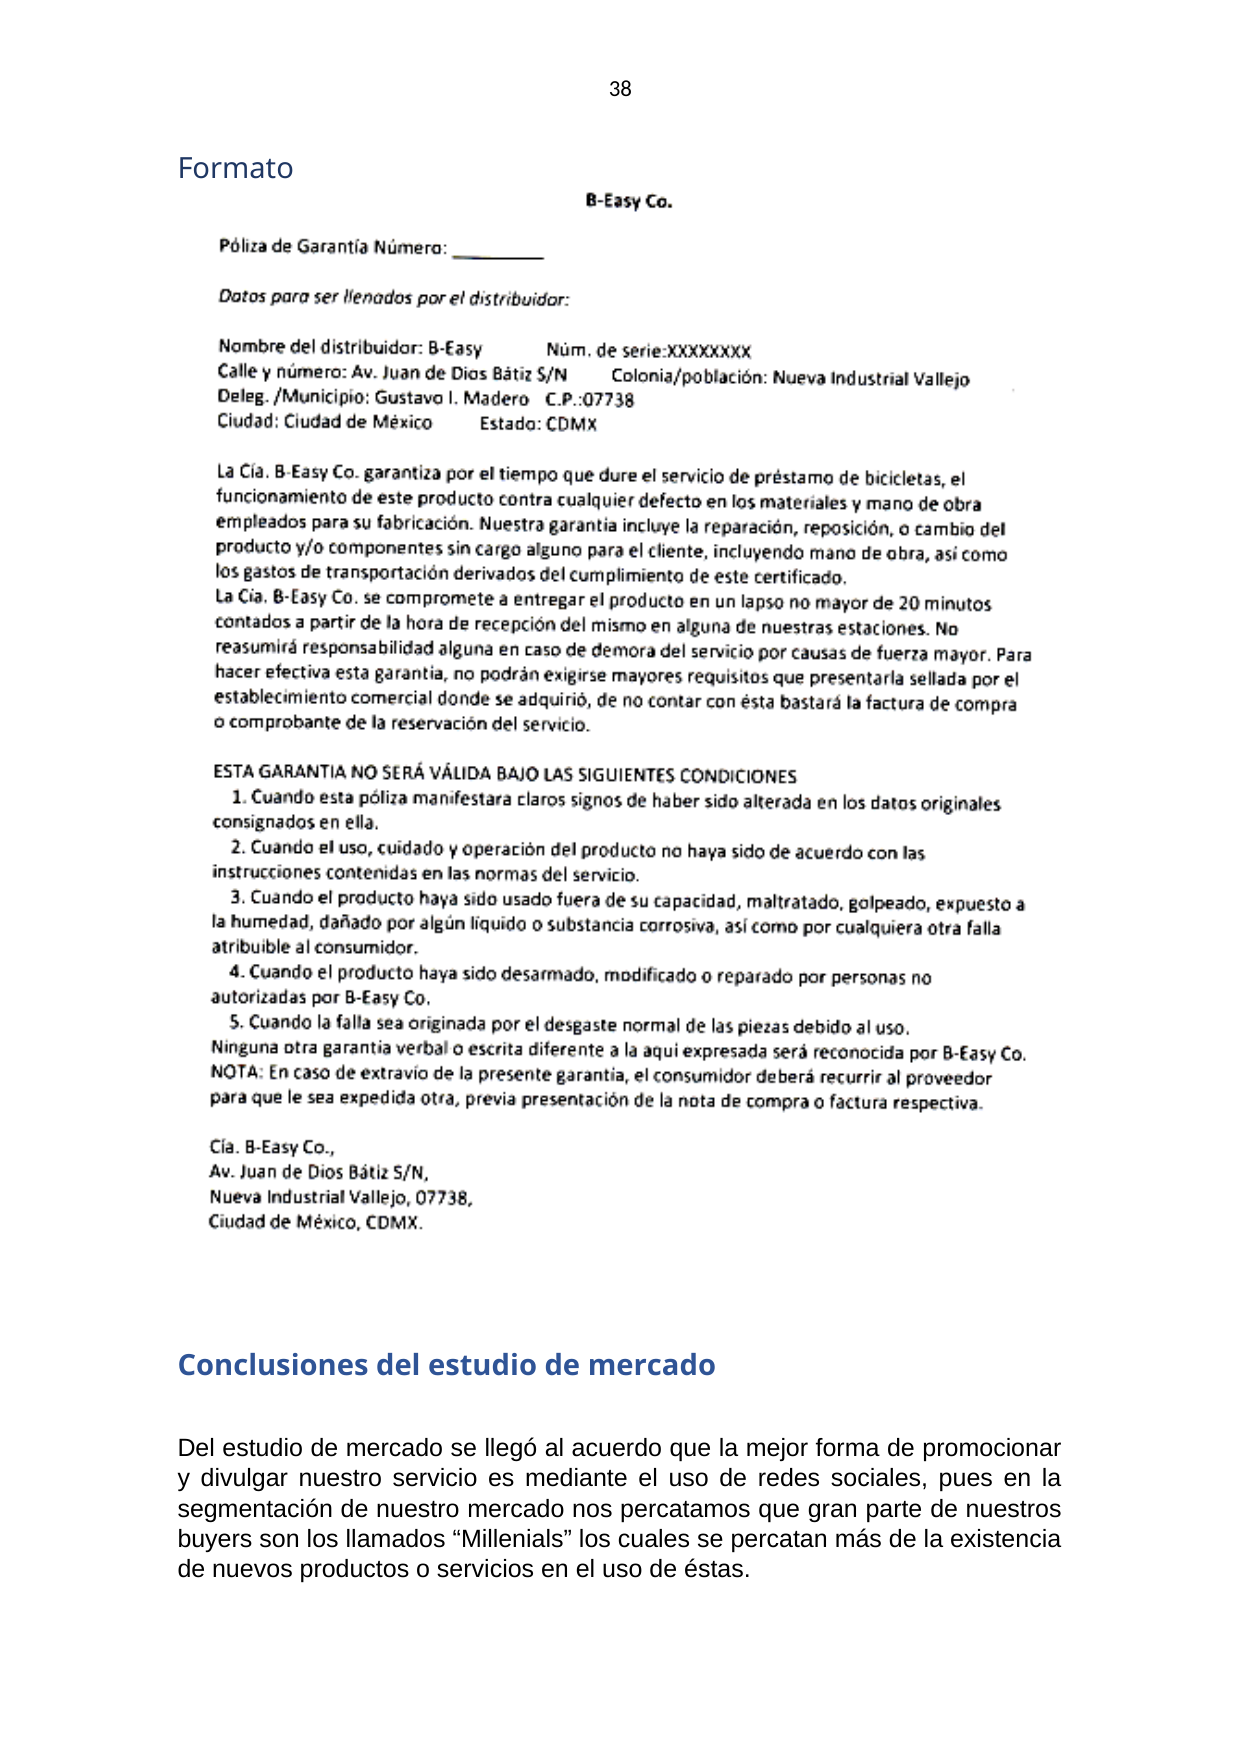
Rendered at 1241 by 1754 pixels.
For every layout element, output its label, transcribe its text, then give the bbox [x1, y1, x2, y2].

text Del estudio de mercado se llegó al acuerdo que la mejor forma de promocionar y divulgar nuestro servicio es mediante el uso de redes sociales, pues en la segmentación de nuestro mercado nos percatamos que gran parte de nuestros buyers son los llamados “Millenials” los cuales se percatan más de la existencia de nuevos productos o servicios en el uso de éstas. [177, 1433, 1063, 1583]
picture [204, 189, 1036, 1234]
subtitle Formato [177, 148, 1063, 187]
subtitle Conclusiones del estudio de mercado [177, 1344, 1063, 1384]
